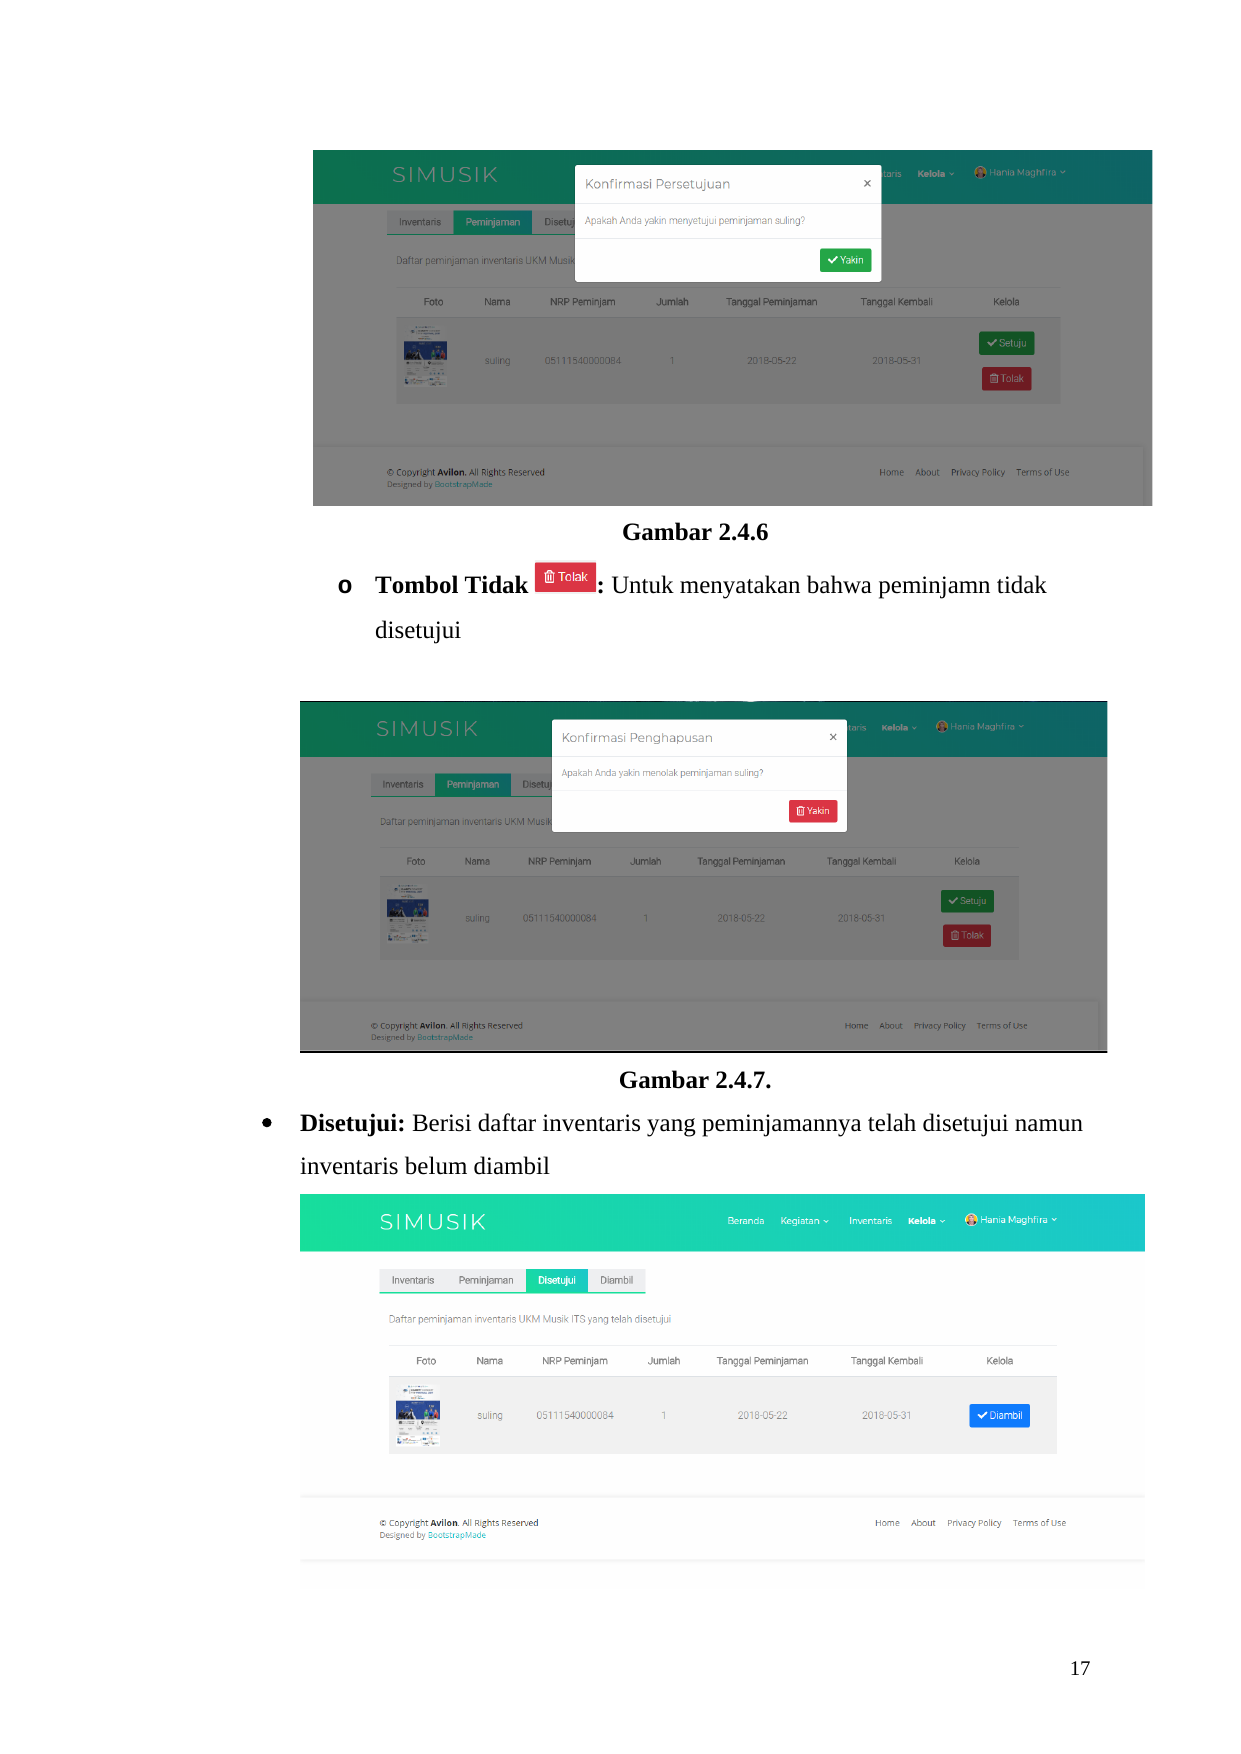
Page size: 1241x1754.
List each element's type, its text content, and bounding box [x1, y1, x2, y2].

picture [313, 150, 1153, 506]
picture [300, 701, 1108, 1053]
picture [534, 560, 597, 594]
list Gambar 2.4.7. [300, 1065, 1090, 1094]
list Disetujui: Berisi daftar inventaris yang peminjamannya telah disetujui namun inventaris belum diambil [262, 1108, 1090, 1180]
list Tombol Tidak : Untuk menyatakan bahwa peminjamn tidak disetujui [337, 560, 1090, 644]
list Gambar 2.4.6 [300, 517, 1090, 546]
picture [300, 1194, 1145, 1589]
